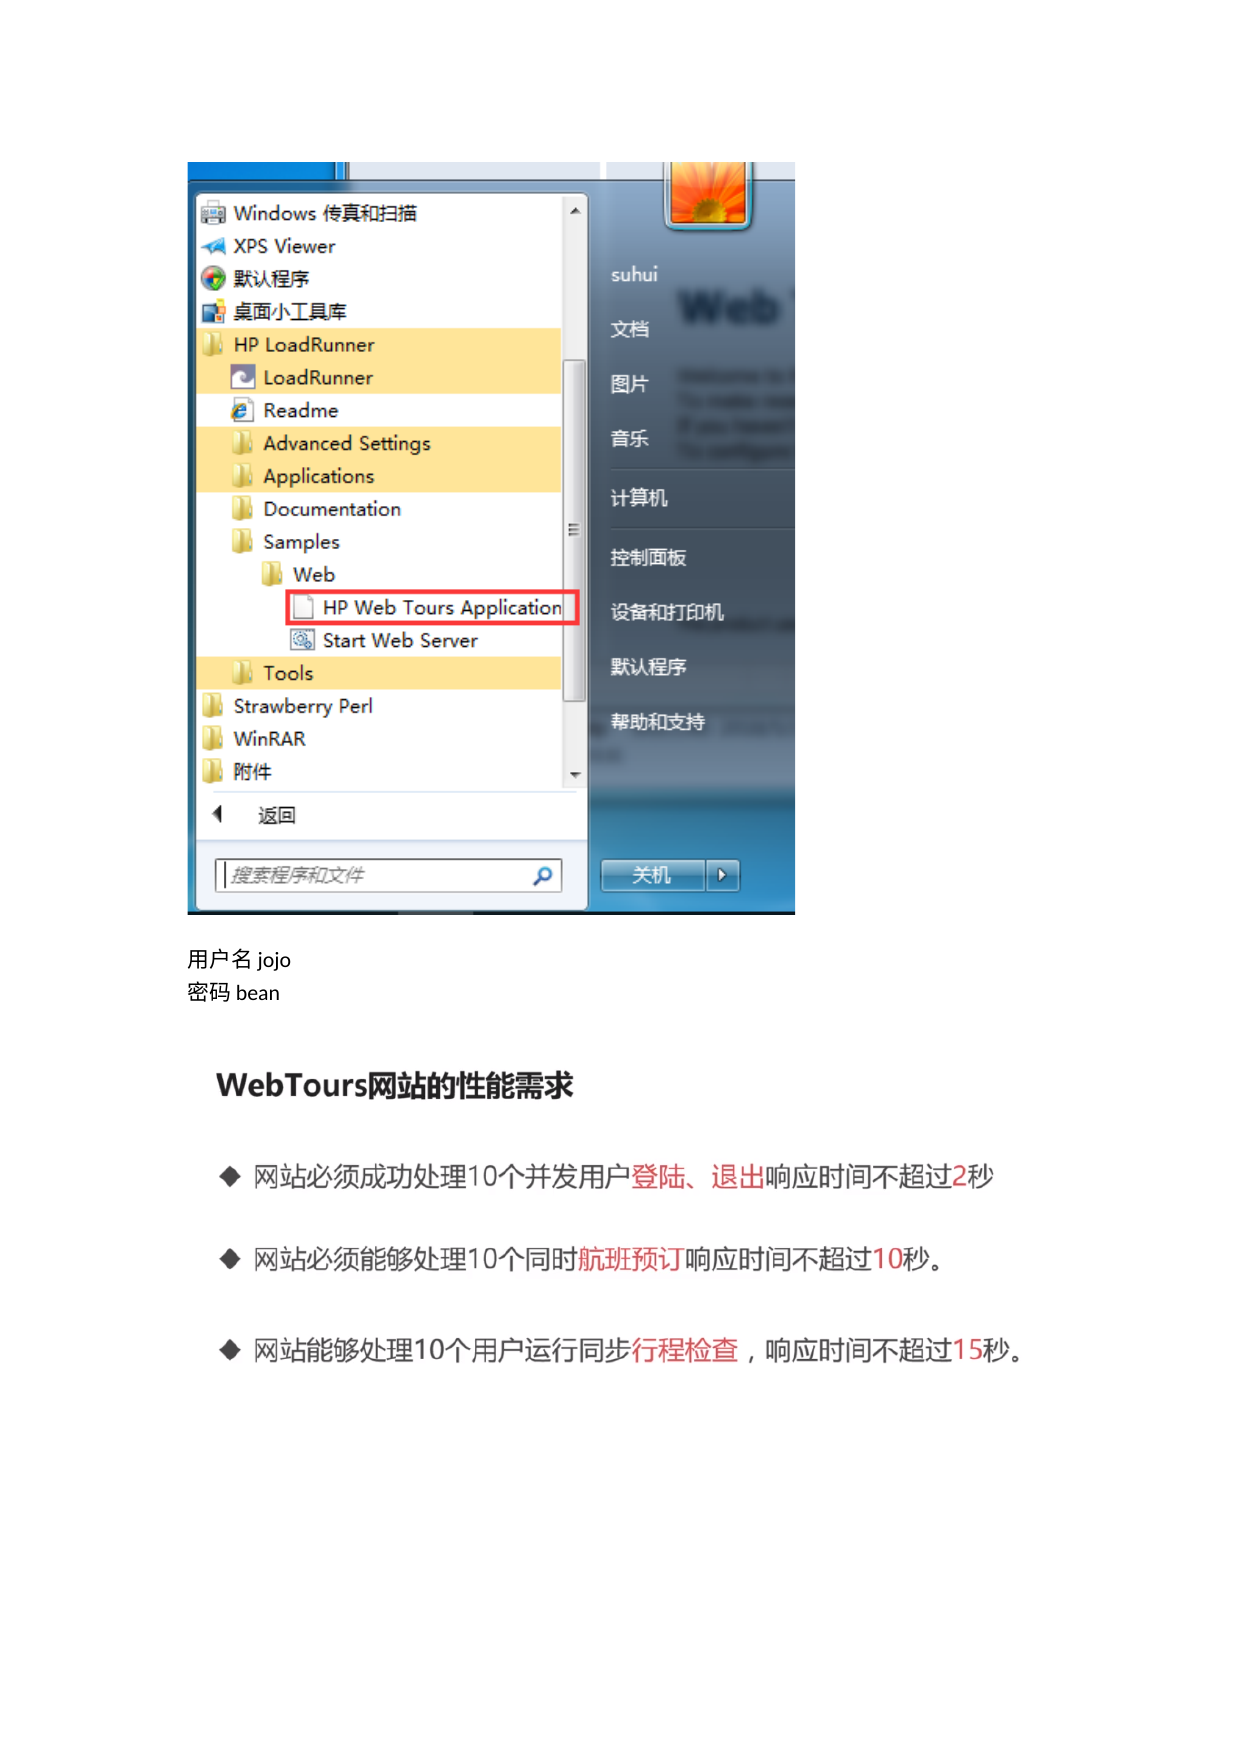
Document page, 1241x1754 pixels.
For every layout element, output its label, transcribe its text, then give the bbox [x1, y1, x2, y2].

picture [187, 1039, 1052, 1398]
text 密码bean [187, 974, 1053, 1007]
text 用户名jojo [187, 942, 1053, 974]
picture [187, 162, 796, 915]
